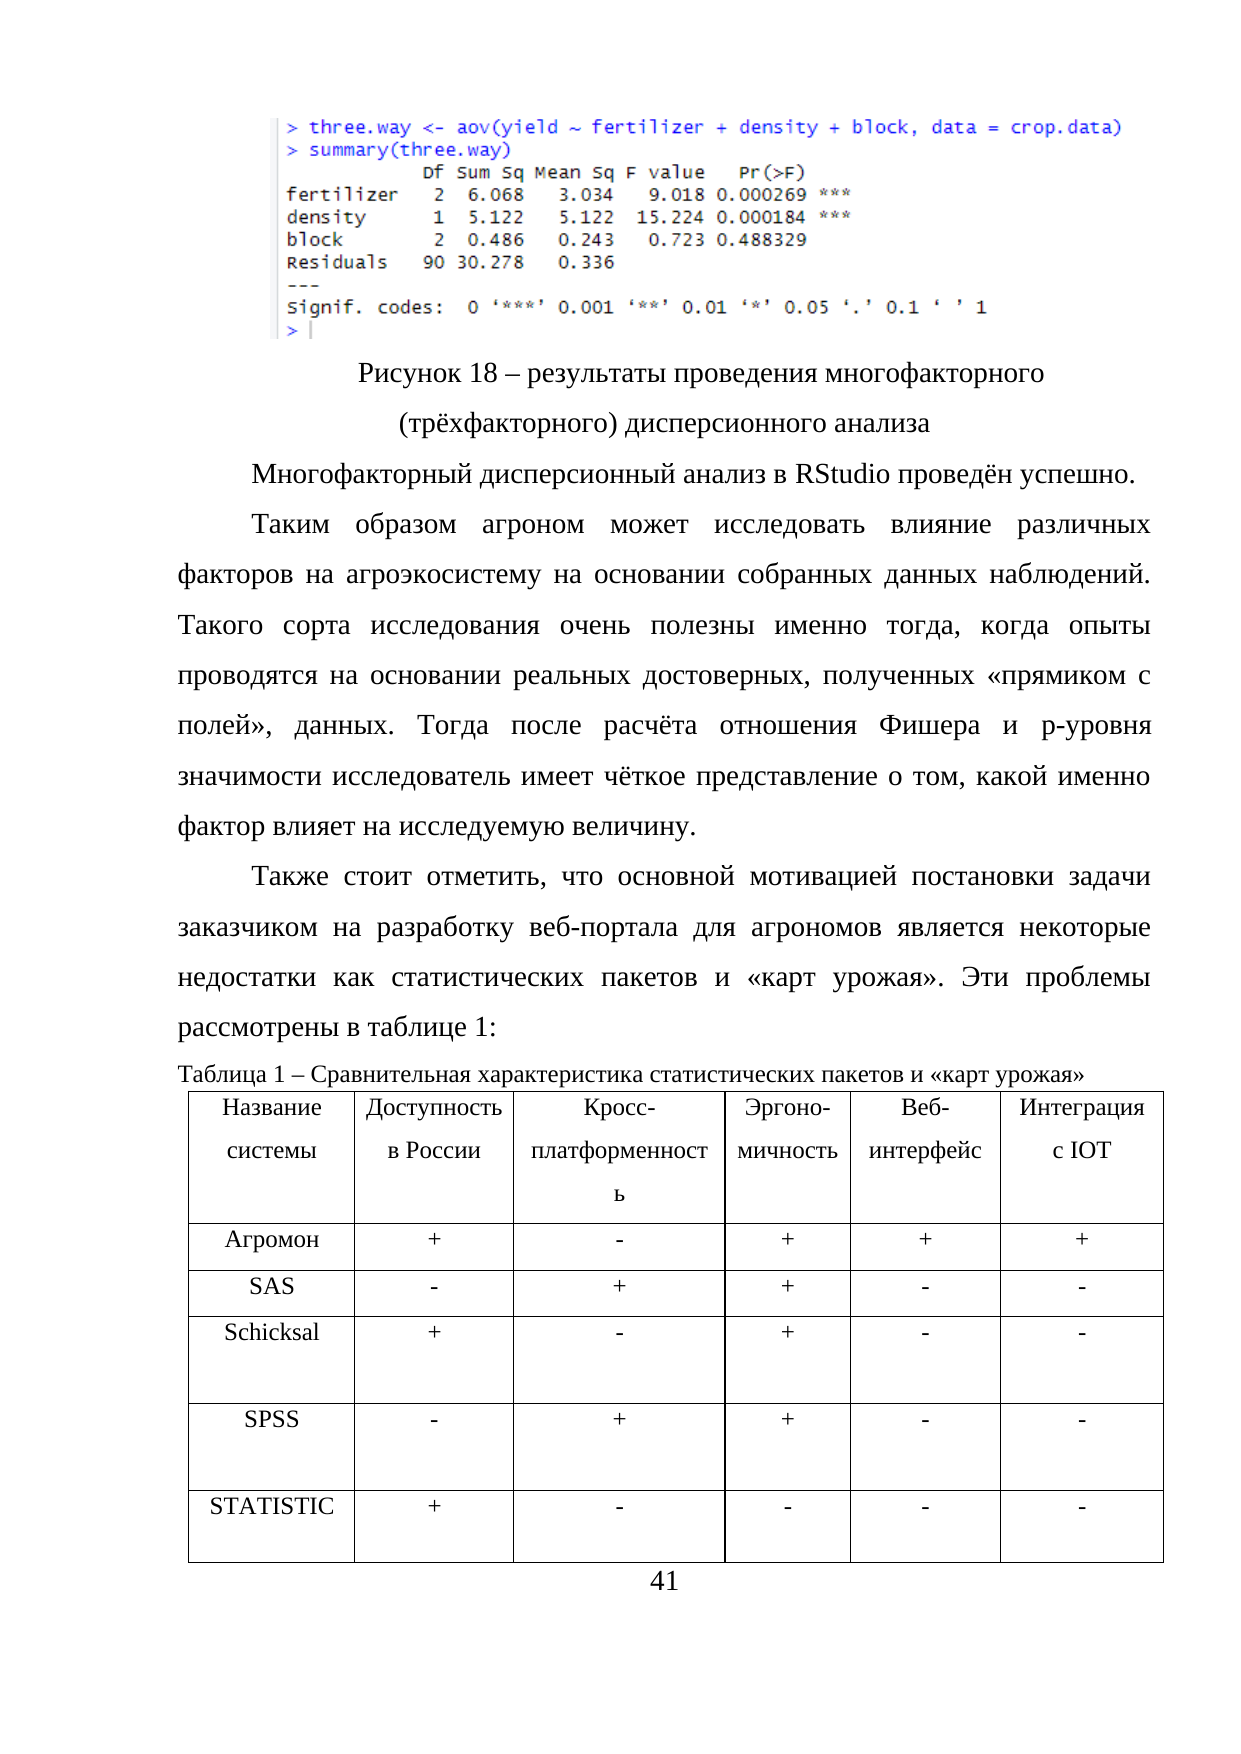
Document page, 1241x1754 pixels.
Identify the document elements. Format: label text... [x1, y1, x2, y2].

table_cell STATISTICA [189, 1491, 354, 1562]
table_cell + [355, 1491, 513, 1562]
table_cell Агромон [189, 1224, 354, 1270]
text Также стоит отметить, что основной мотивацией постановки задачи заказчиком на разработку веб-портала для агрономов является некоторые недостатки как статистических пакетов и «карт урожая». Эти проблемы рассмотрены в таблице 1: [177, 858, 1152, 1043]
table_cell + [514, 1404, 724, 1490]
text Таблица 1 – Сравнительная характеристика статистических пакетов и «карт урожая» [177, 1059, 1152, 1088]
table_cell + [851, 1224, 1000, 1270]
table_cell + [355, 1317, 513, 1403]
table_cell - [851, 1491, 1000, 1562]
table_cell - [1001, 1317, 1163, 1403]
table_cell - [514, 1224, 724, 1270]
table_header Эргоно- мичность [726, 1092, 850, 1223]
table_cell SPSS [189, 1404, 354, 1490]
table_cell - [514, 1491, 724, 1562]
table_cell + [355, 1224, 513, 1270]
table_cell - [1001, 1271, 1163, 1316]
table_header Доступность в России [355, 1092, 513, 1223]
table_cell - [514, 1317, 724, 1403]
table_cell + [514, 1271, 724, 1316]
table_header Веб- интерфейс [851, 1092, 1000, 1223]
table_cell + [726, 1404, 850, 1490]
table_cell SAS [189, 1271, 354, 1316]
table_cell Schicksal [189, 1317, 354, 1403]
table_cell - [726, 1491, 850, 1562]
table_header Кросс-платформенность [514, 1092, 724, 1223]
table_cell - [851, 1271, 1000, 1316]
text Рисунок 18 – результаты проведения многофакторного (трёхфакторного) дисперсионного анализа [177, 355, 1152, 439]
table_cell + [1001, 1224, 1163, 1270]
table_header Интеграция с IOT [1001, 1092, 1163, 1223]
table_cell - [851, 1404, 1000, 1490]
picture [270, 118, 1133, 339]
table_cell - [1001, 1404, 1163, 1490]
table_cell + [726, 1271, 850, 1316]
table_cell - [355, 1404, 513, 1490]
table_cell + [726, 1317, 850, 1403]
table_cell - [355, 1271, 513, 1316]
table_cell - [1001, 1491, 1163, 1562]
table_cell + [726, 1224, 850, 1270]
table_cell - [851, 1317, 1000, 1403]
text Таким образом агроном может исследовать влияние различных факторов на агроэкосистему на основании собранных данных наблюдений. Такого сорта исследования очень полезны именно тогда, когда опыты проводятся на основании реальных достоверных, полученных «прямиком с полей», данных. Тогда после расчёта отношения Фишера и p-уровня значимости исследователь имеет чёткое представление о том, какой именно фактор влияет на исследуемую величину. [177, 506, 1152, 842]
text Многофакторный дисперсионный анализ в RStudio проведён успешно. [177, 456, 1152, 489]
table_header Название системы [189, 1092, 354, 1223]
